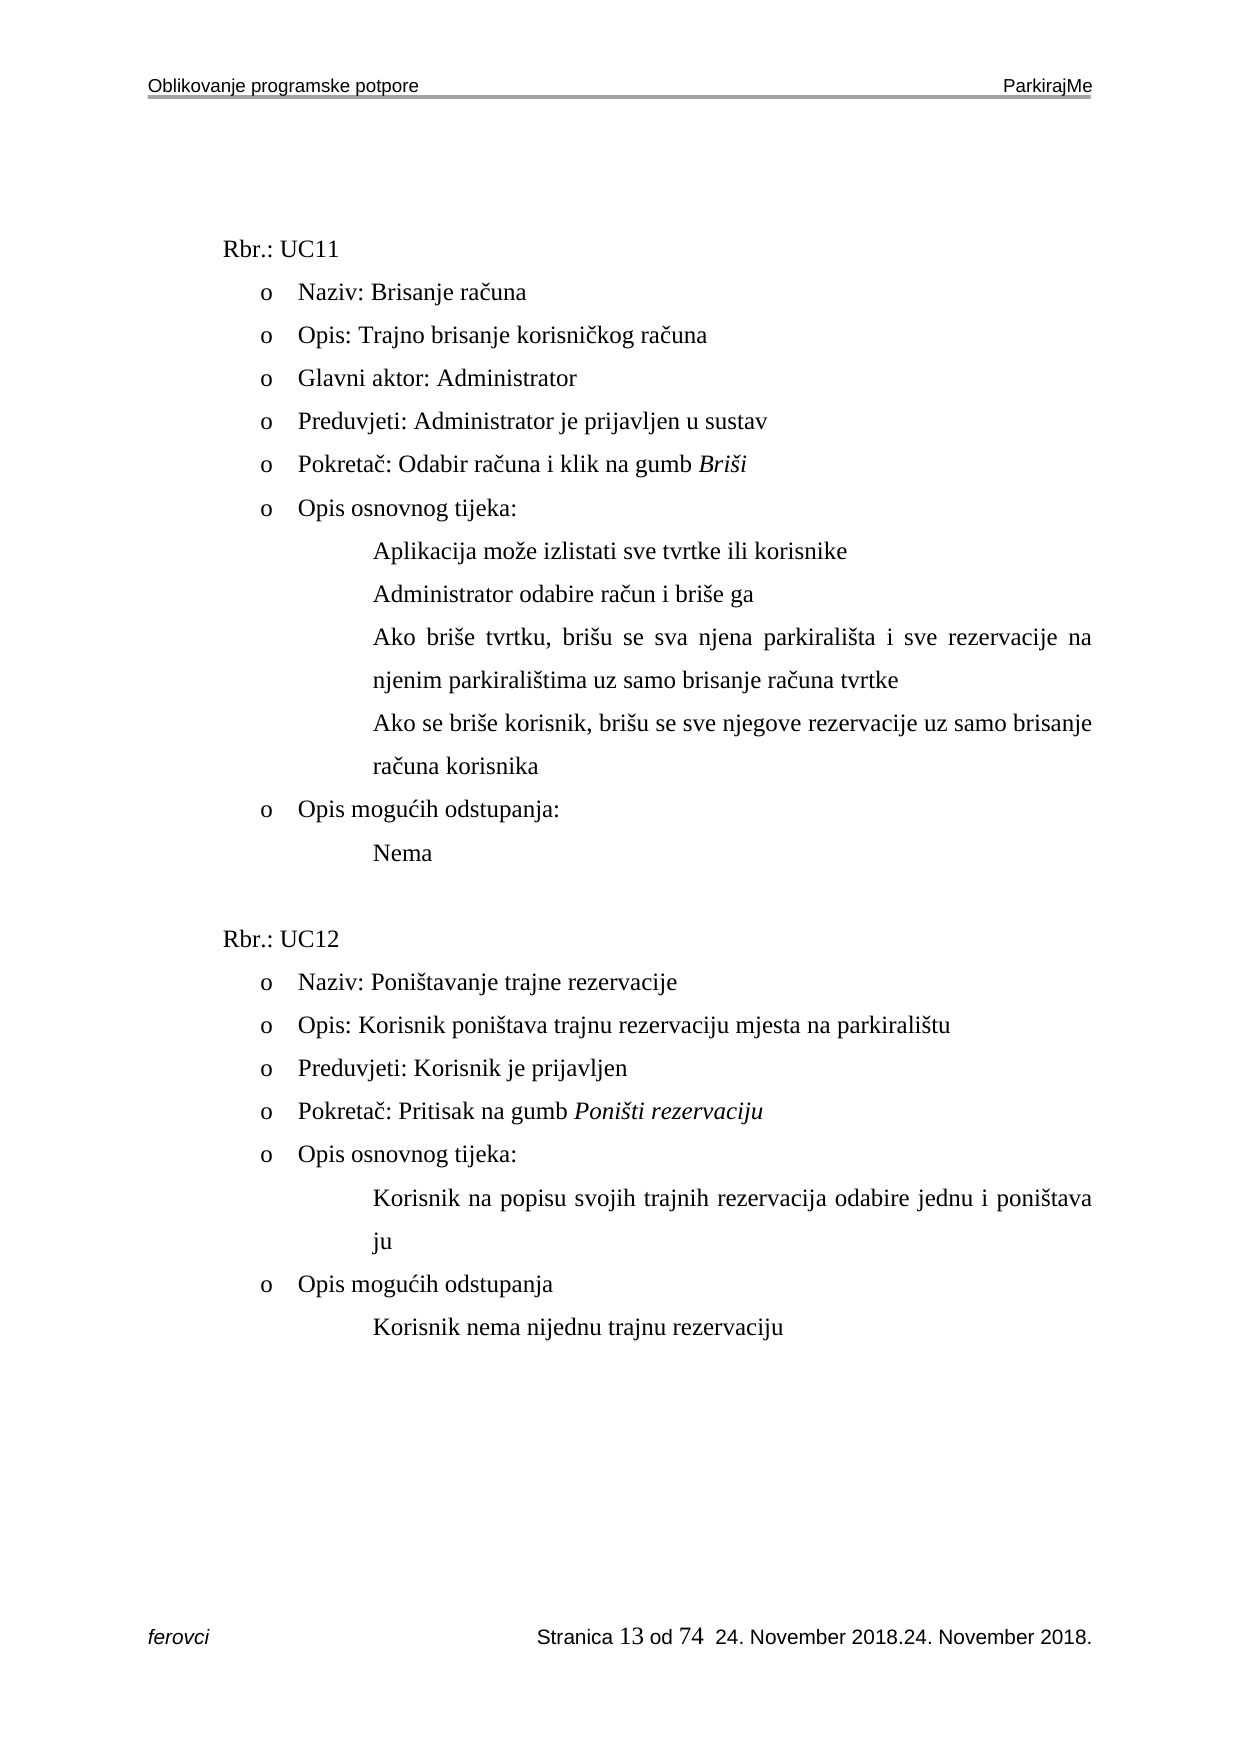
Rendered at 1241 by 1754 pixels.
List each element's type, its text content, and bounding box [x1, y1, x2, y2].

list Rbr.: UC12 [185, 924, 1093, 953]
list Pokretač: Odabir računa i klik na gumb Briši [260, 449, 1093, 478]
list Rbr.: UC11 [185, 234, 1093, 263]
list Opis mogućih odstupanja: [260, 794, 1093, 823]
list Nema [335, 838, 1093, 866]
list Pokretač: Pritisak na gumb Poništi rezervaciju [260, 1096, 1093, 1125]
list Ako briše tvrtku, brišu se sva njena parkirališta i sve rezervacije na njenim parkiralištima uz samo brisanje računa tvrtke [335, 622, 1093, 694]
list Opis osnovnog tijeka: [260, 493, 1093, 521]
list Korisnik nema nijednu trajnu rezervaciju [335, 1312, 1093, 1341]
list Korisnik na popisu svojih trajnih rezervacija odabire jednu i poništava ju [335, 1183, 1093, 1254]
picture [147, 95, 1092, 99]
list Naziv: Brisanje računa [260, 277, 1093, 306]
list Opis: Korisnik poništava trajnu rezervaciju mjesta na parkiralištu [260, 1010, 1093, 1039]
list Administrator odabire račun i briše ga [335, 579, 1093, 608]
list Opis mogućih odstupanja [260, 1269, 1093, 1298]
list Ako se briše korisnik, brišu se sve njegove rezervacije uz samo brisanje računa korisnika [335, 708, 1093, 780]
list Naziv: Poništavanje trajne rezervacije [260, 967, 1093, 996]
list Preduvjeti: Korisnik je prijavljen [260, 1053, 1093, 1082]
list Glavni aktor: Administrator [260, 363, 1093, 392]
list Preduvjeti: Administrator je prijavljen u sustav [260, 406, 1093, 435]
list Opis: Trajno brisanje korisničkog računa [260, 320, 1093, 349]
list Opis osnovnog tijeka: [260, 1139, 1093, 1168]
list Aplikacija može izlistati sve tvrtke ili korisnike [335, 536, 1093, 564]
